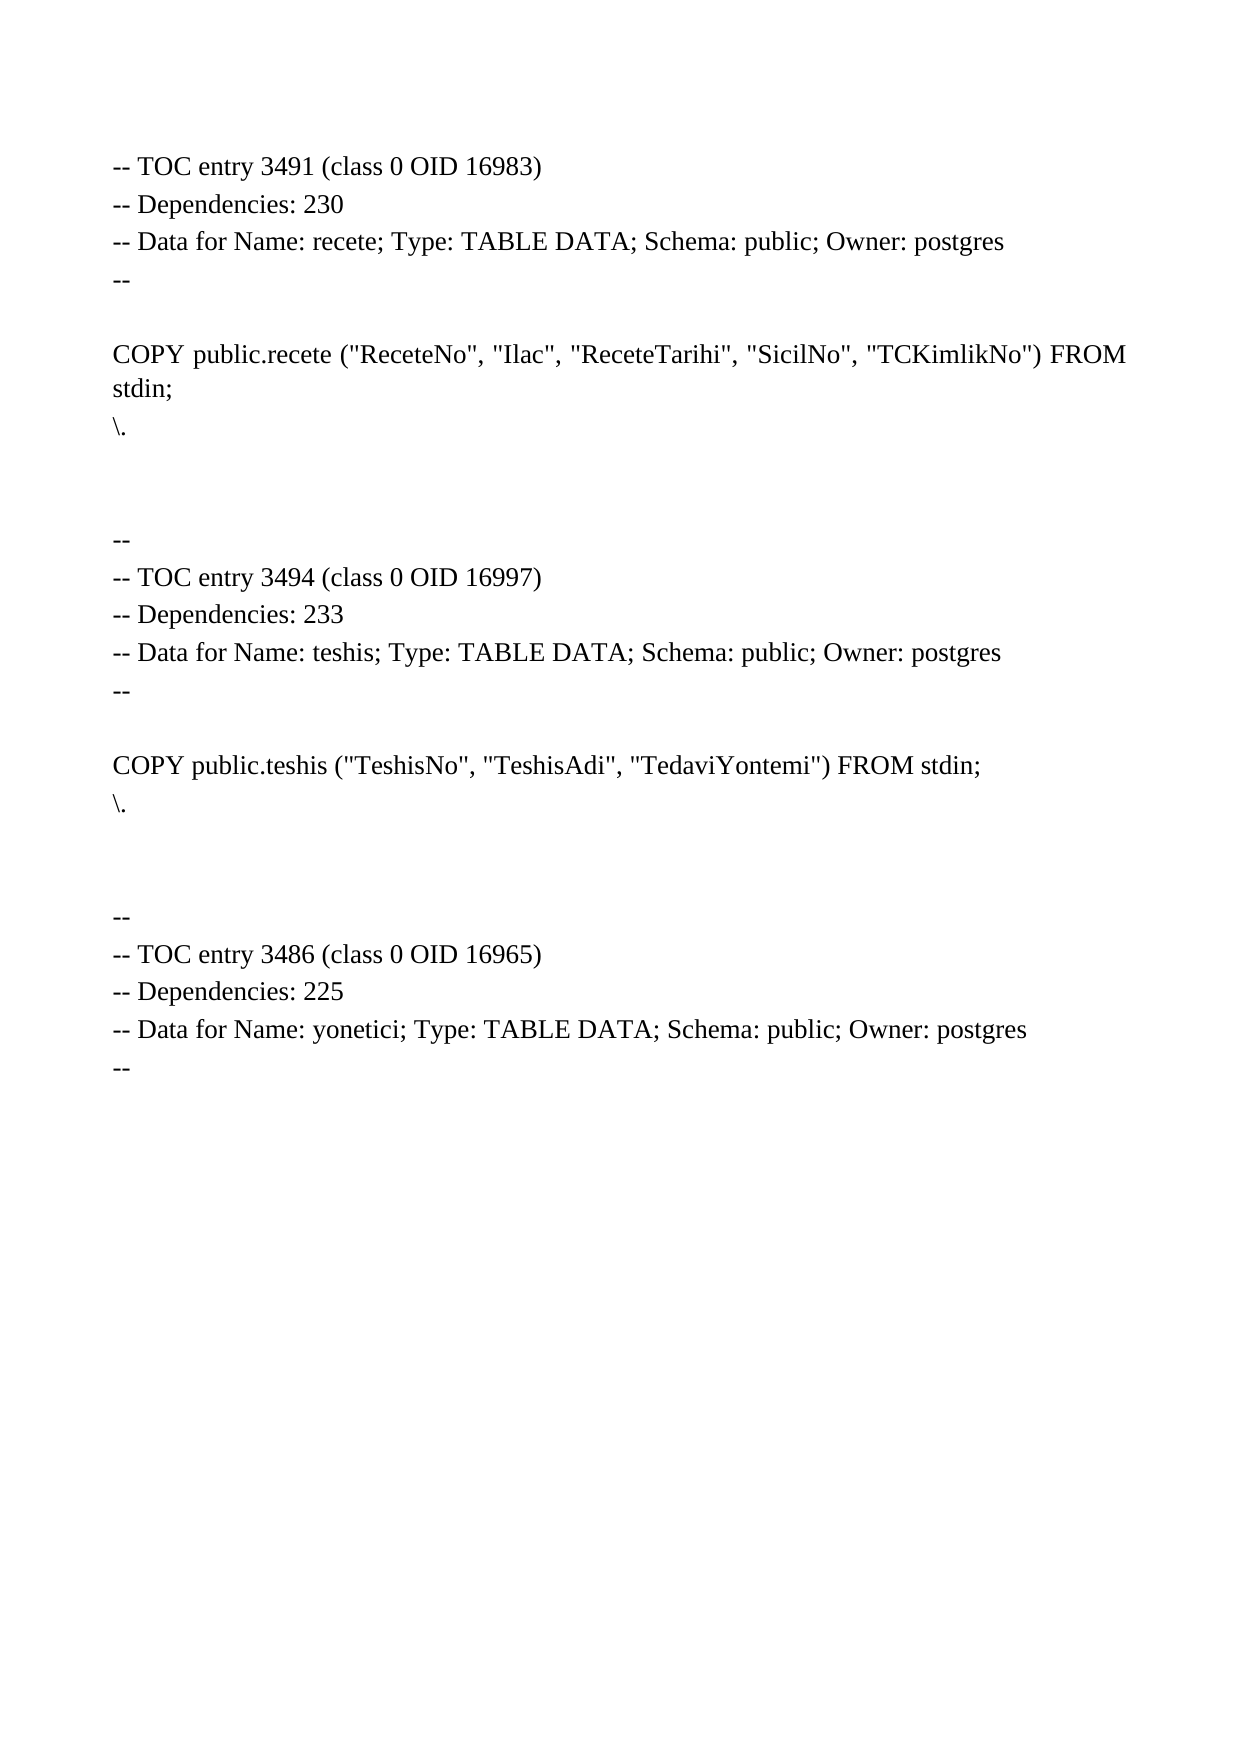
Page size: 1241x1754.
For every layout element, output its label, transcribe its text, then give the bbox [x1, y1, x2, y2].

text -- [112, 1051, 1128, 1082]
text -- Dependencies: 230 [112, 188, 1128, 219]
text -- TOC entry 3494 (class 0 OID 16997) [112, 561, 1128, 592]
text -- Data for Name: recete; Type: TABLE DATA; Schema: public; Owner: postgres [112, 225, 1128, 257]
text -- Dependencies: 225 [112, 975, 1128, 1007]
text COPY public.teshis ("TeshisNo", "TeshisAdi", "TedaviYontemi") FROM stdin; [112, 749, 1128, 780]
text COPY public.recete ("ReceteNo", "Ilac", "ReceteTarihi", "SicilNo", "TCKimlikNo") FROM stdin; [112, 338, 1128, 403]
text \. [112, 410, 1128, 441]
text -- TOC entry 3486 (class 0 OID 16965) [112, 938, 1128, 969]
text -- [112, 900, 1128, 931]
text -- TOC entry 3491 (class 0 OID 16983) [112, 150, 1128, 181]
text -- Dependencies: 233 [112, 598, 1128, 629]
text -- [112, 674, 1128, 705]
text -- Data for Name: yonetici; Type: TABLE DATA; Schema: public; Owner: postgres [112, 1013, 1128, 1044]
text -- [112, 523, 1128, 554]
text \. [112, 787, 1128, 818]
text -- Data for Name: teshis; Type: TABLE DATA; Schema: public; Owner: postgres [112, 636, 1128, 667]
text -- [112, 263, 1128, 294]
